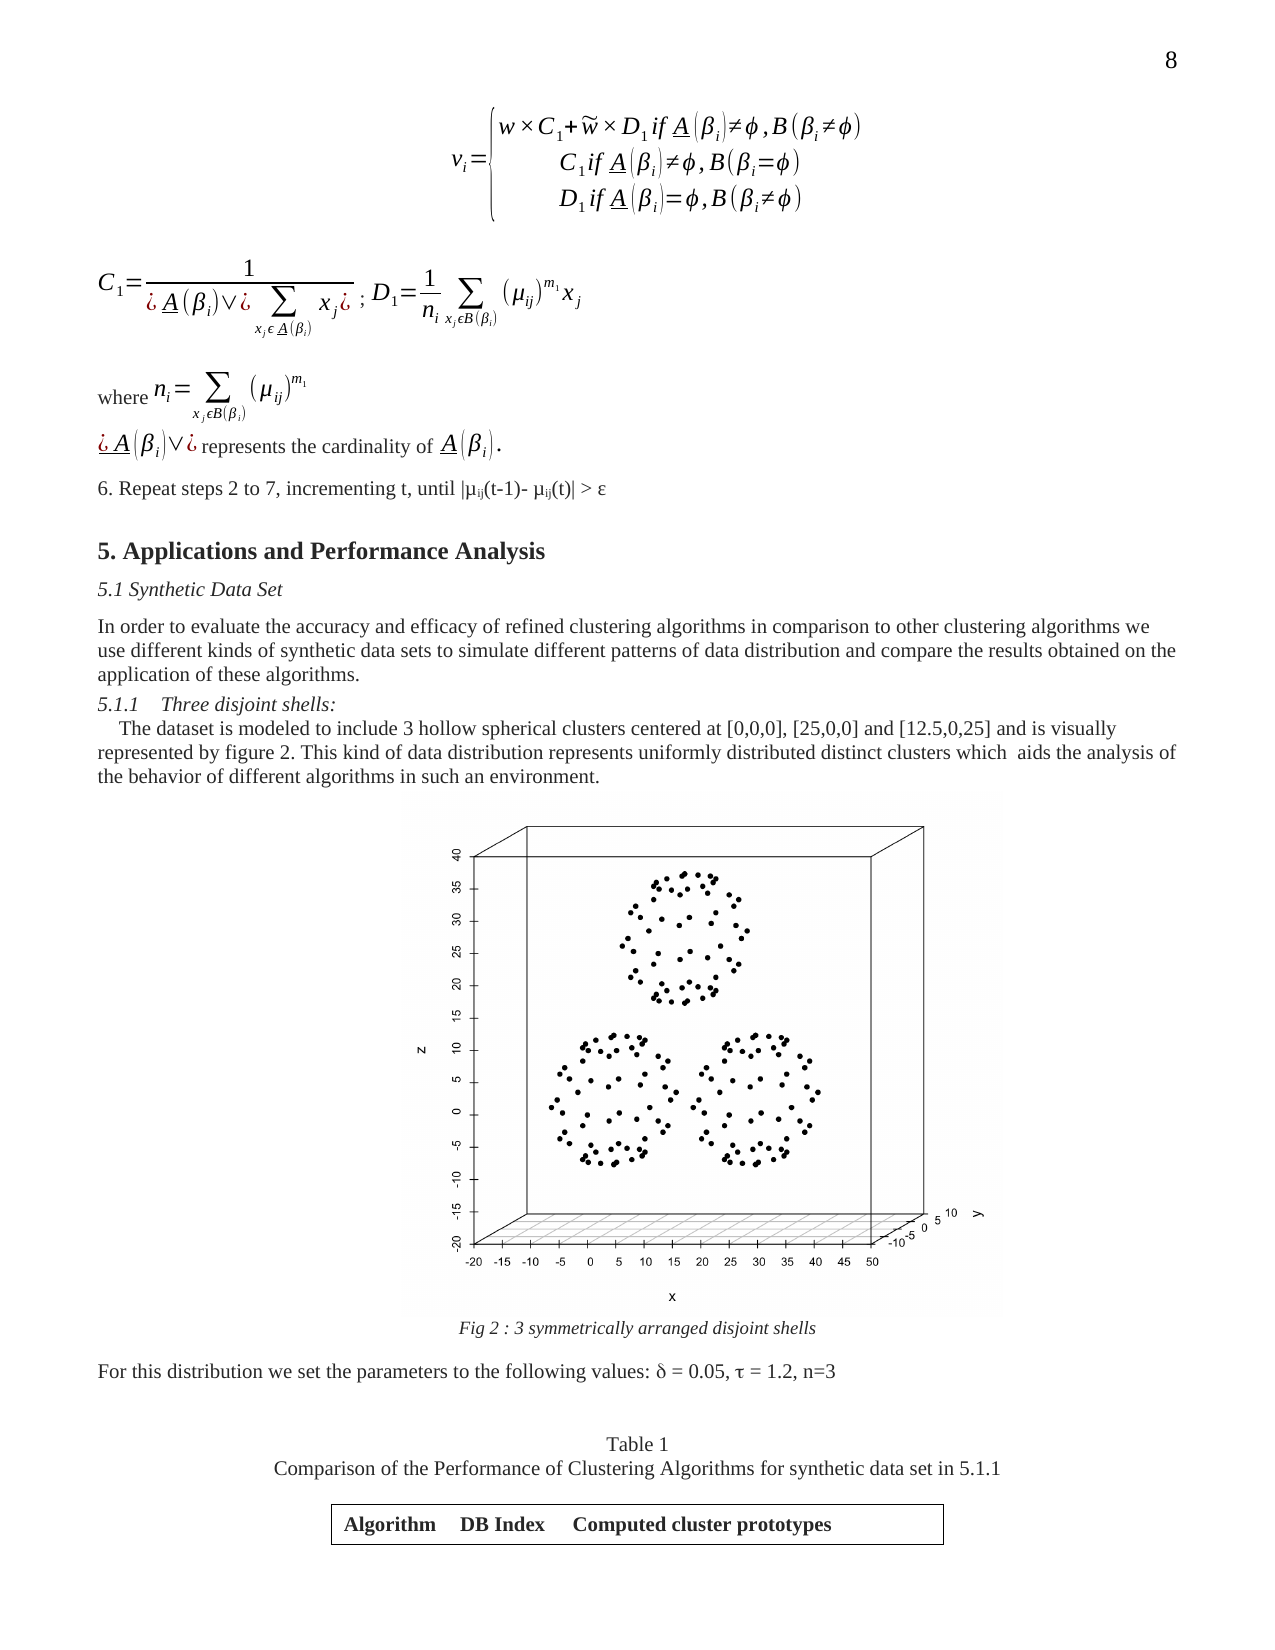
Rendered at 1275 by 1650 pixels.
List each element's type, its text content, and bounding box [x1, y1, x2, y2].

text 6. Repeat steps 2 to 7, incrementing t, until |µij(t-1)- µij(t)| > ε [97, 476, 1177, 500]
text For this distribution we set the parameters to the following values: = 0.05, = 1.2, n=3 [97, 1359, 1177, 1383]
subtitle 5.1 Synthetic Data Set [97, 577, 1177, 601]
text ; [97, 254, 1177, 339]
table_header Computed cluster prototypes [561, 1505, 943, 1544]
table_header DB Index [448, 1505, 561, 1544]
picture [401, 791, 1003, 1317]
text where [97, 370, 1177, 424]
subtitle In order to evaluate the accuracy and efficacy of refined clustering algorithms in comparison to other clustering algorithms we use different kinds of synthetic data sets to simulate different patterns of data distribution and compare the results obtained on the application of these algorithms. [97, 613, 1177, 686]
text Comparison of the Performance of Clustering Algorithms for synthetic data set in 5.1.1 [97, 1456, 1177, 1479]
text Table 1 [97, 1431, 1177, 1456]
table_header Algorithm [332, 1505, 448, 1544]
text represents the cardinality of [97, 427, 1177, 464]
subtitle 5.1.1 Three disjoint shells: [97, 692, 1177, 716]
text The dataset is modeled to include 3 hollow spherical clusters centered at [0,0,0], [25,0,0] and [12.5,0,25] and is visually represented by figure 2. This kind of data distribution represents uniformly distributed distinct clusters which aids the analysis of the behavior of different algorithms in such an environment. [97, 716, 1177, 788]
text 5. Applications and Performance Analysis [97, 536, 1177, 564]
